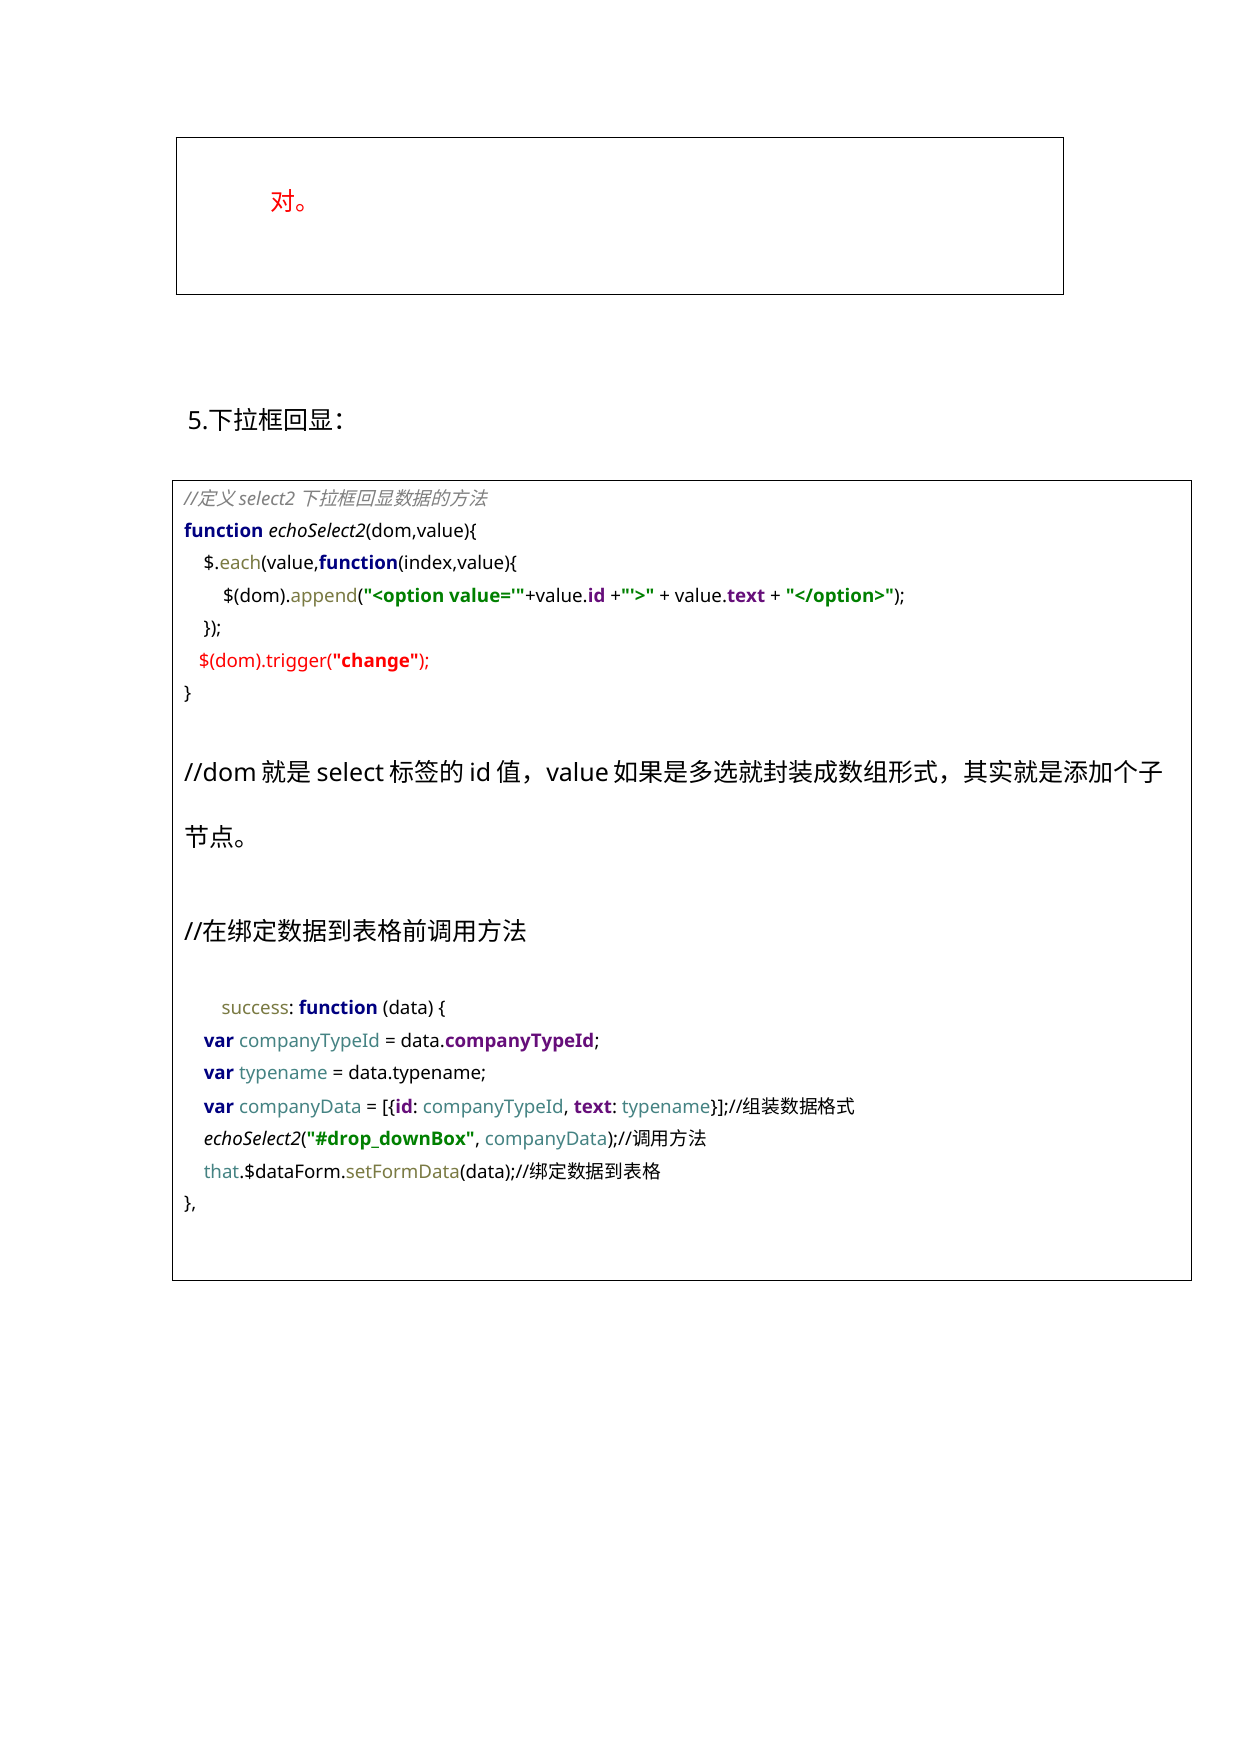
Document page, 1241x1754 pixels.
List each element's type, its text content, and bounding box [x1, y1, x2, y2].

table_header //定义select2下拉框回显数据的方法 function echoSelect2(dom,value){ $.each(value,function(index,value){ $(dom).append("<option value='"+value.id +"'>" + value.text + "</option>"); }); $(dom).trigger("change"); } //dom就是select标签的id值，value如果是多选就封装成数组形式，其实就是添加个子节点。 //在绑定数据到表格前调用方法 success: function (data) { var companyTypeId = data.companyTypeId; var typename = data.typename; var companyData = [{id: companyTypeId, text: typename}];//组装数据格式 echoSelect2("#drop_downBox", companyData);//调用方法 that.$dataForm.setFormData(data);//绑定数据到表格 }, [173, 481, 1191, 1280]
text 5.下拉框回显： [187, 386, 1053, 451]
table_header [177, 138, 1063, 294]
